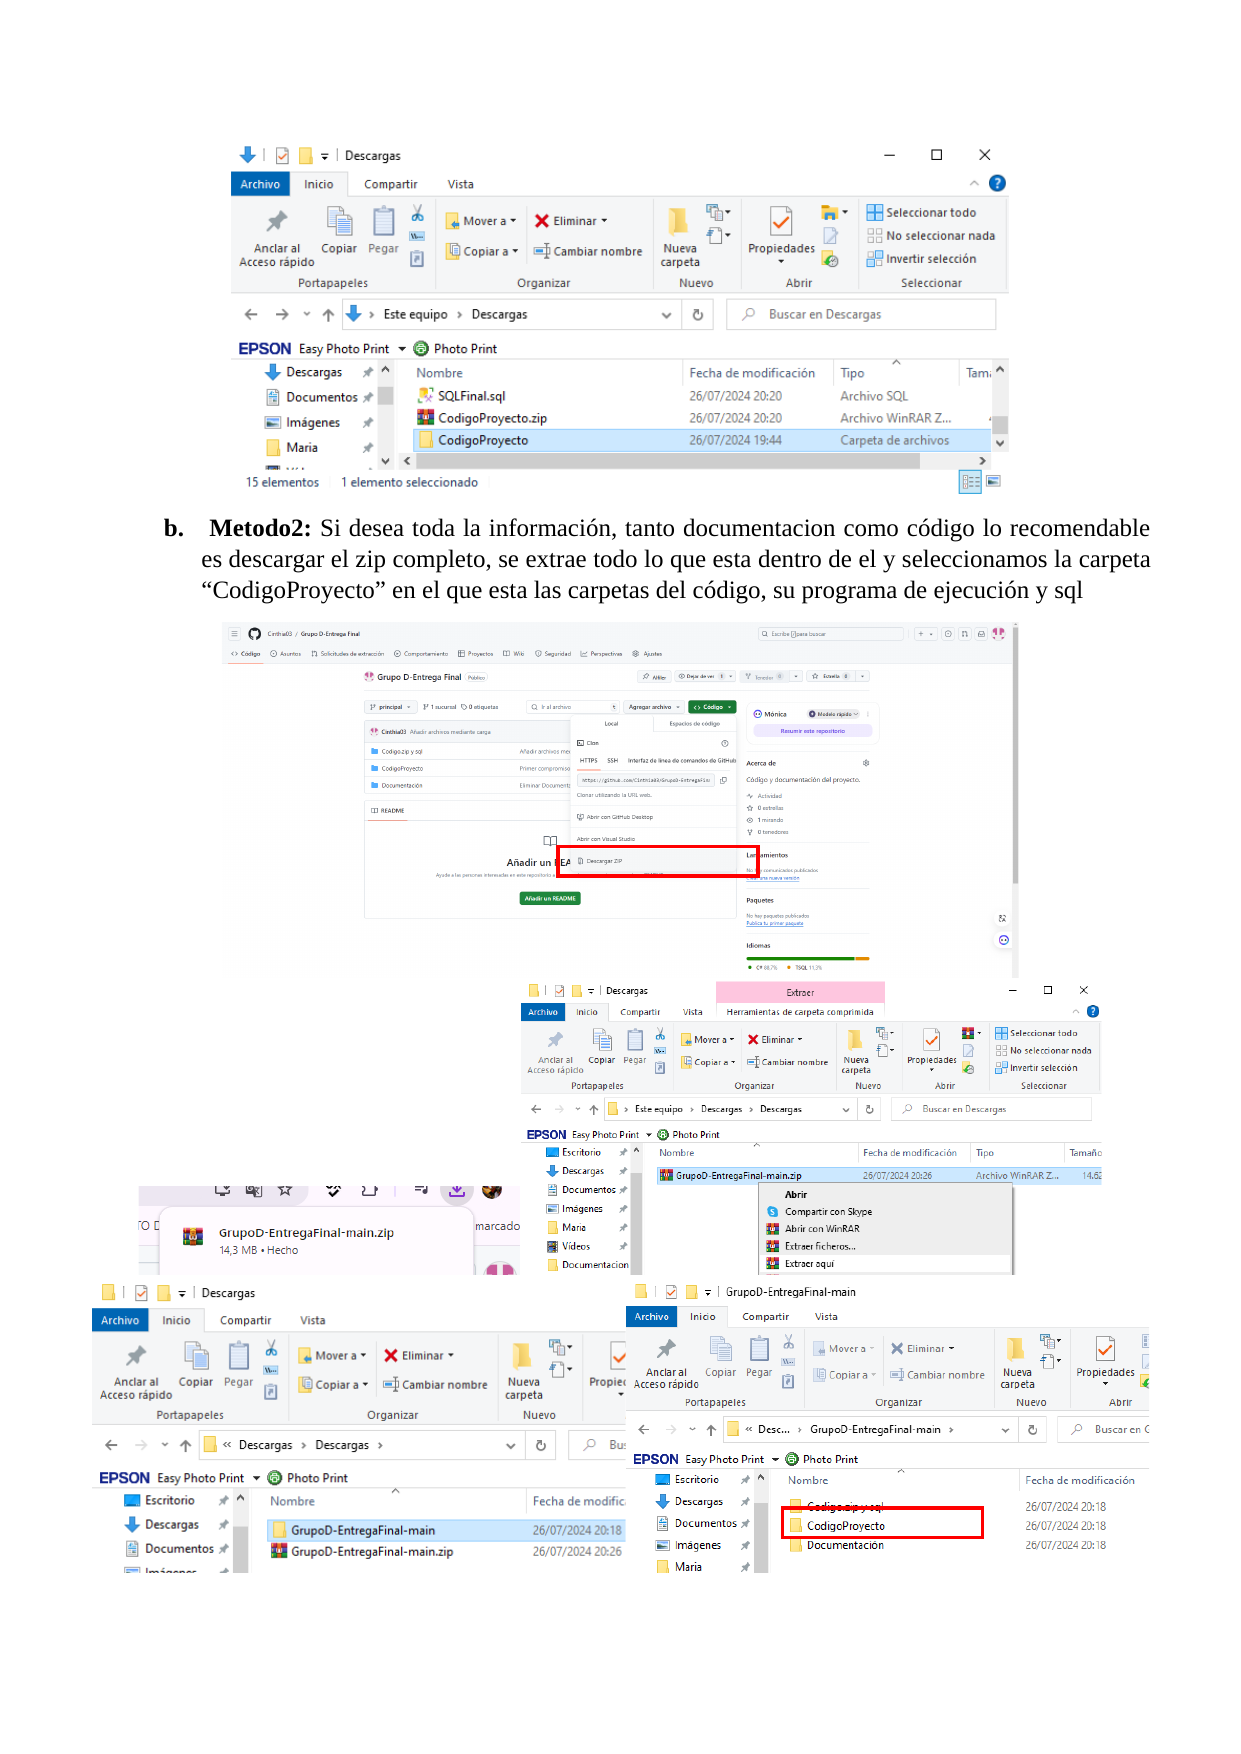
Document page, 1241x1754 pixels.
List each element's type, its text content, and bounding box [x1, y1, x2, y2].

picture [138, 979, 1102, 1275]
list Metodo2: Si desea toda la información, tanto documentacion como código lo recomendable es descargar el zip completo, se extrae todo lo que esta dentro de el y seleccionamos la carpeta “CodigoProyecto” en el que esta las carpetas del código, su programa de ejecución y sql [164, 513, 1152, 604]
picture [221, 622, 1019, 978]
picture [91, 1277, 1150, 1573]
picture [230, 139, 1010, 495]
